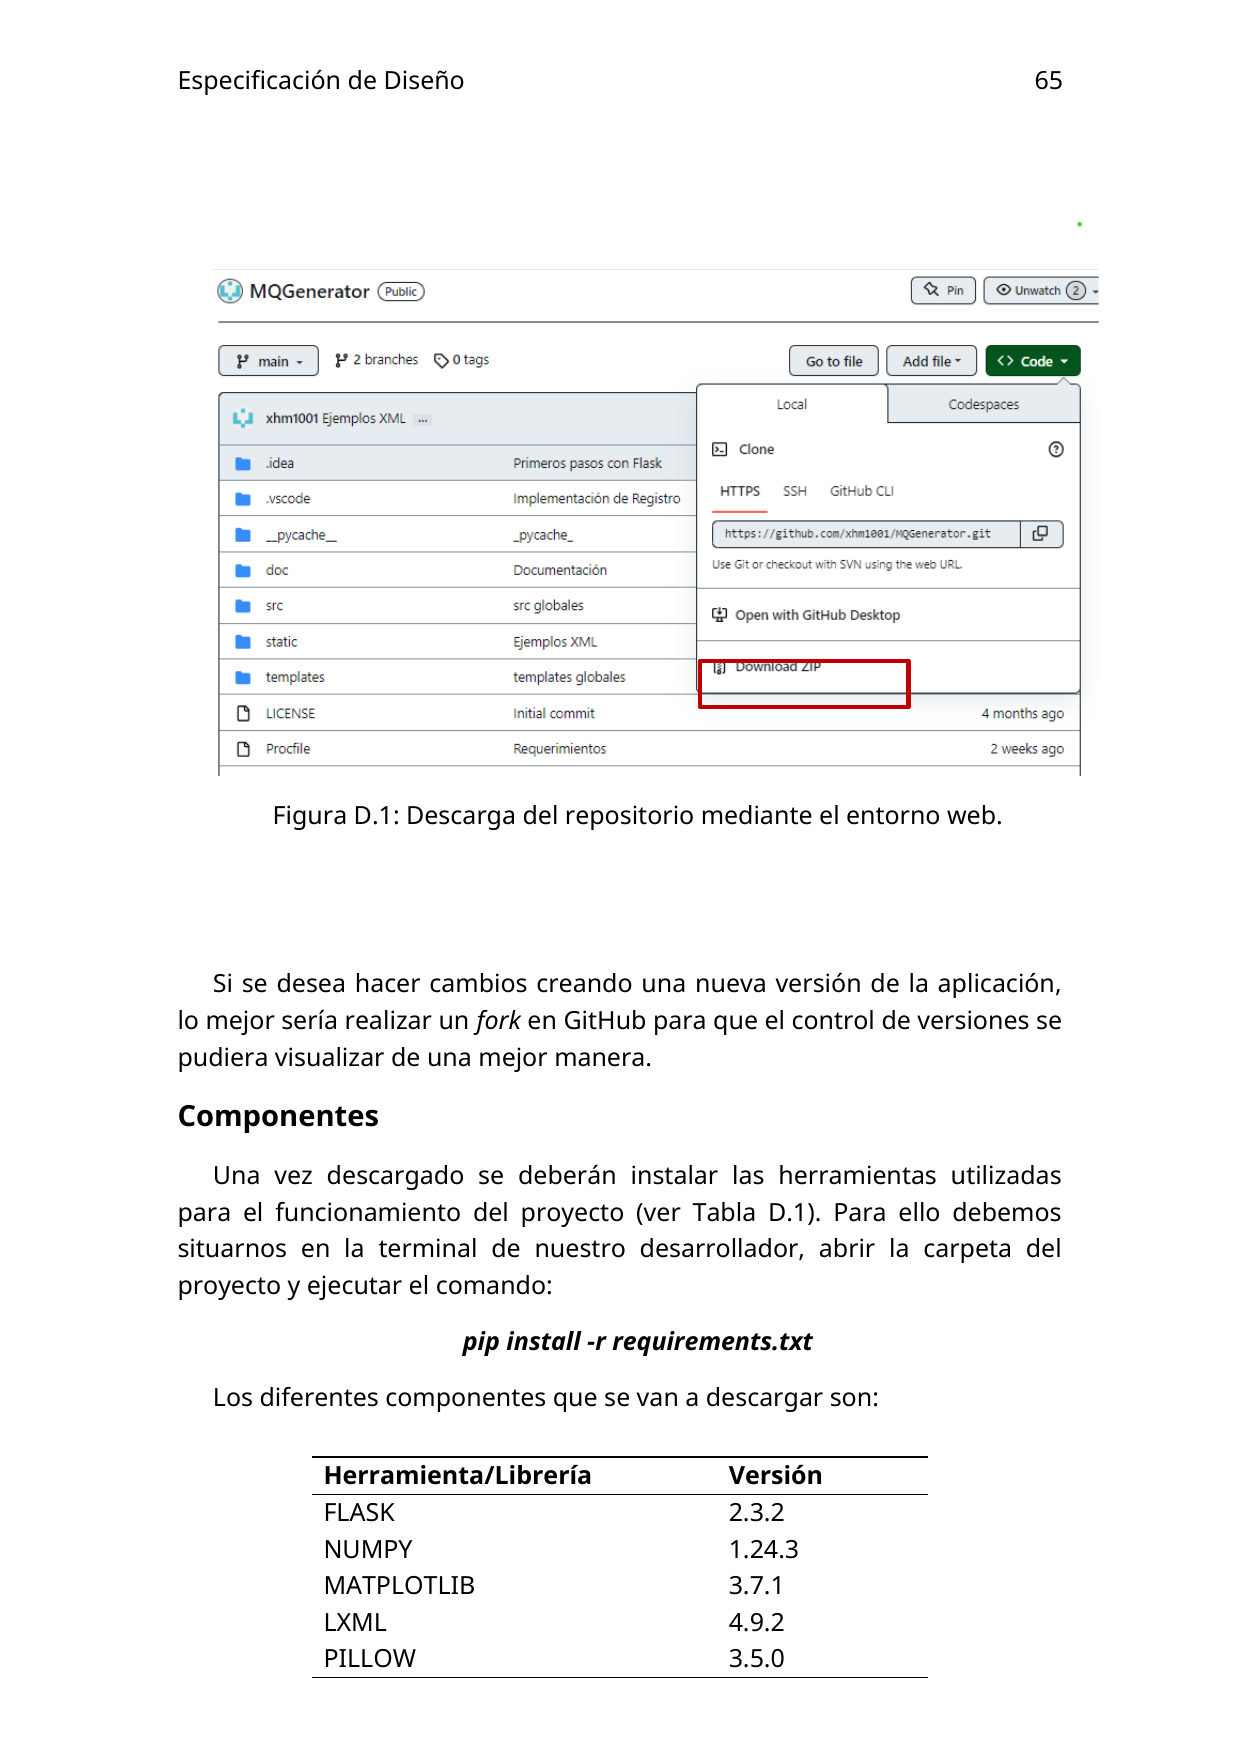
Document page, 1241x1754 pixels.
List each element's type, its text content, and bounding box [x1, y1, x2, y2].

table_cell FLASK [312, 1495, 717, 1531]
table_cell MATPLOTLIB [312, 1568, 717, 1604]
text Los diferentes componentes que se van a descargar son: [177, 1380, 1063, 1414]
table_cell LXML [312, 1604, 717, 1641]
text pip install -r requirements.txt [177, 1324, 1063, 1358]
text Si se desea hacer cambios creando una nueva versión de la aplicación, lo mejor sería realizar un fork en GitHub para que el control de versiones se pudiera visualizar de una mejor manera. [177, 966, 1063, 1073]
table_cell 1.24.3 [717, 1531, 928, 1568]
text Componentes [177, 1095, 1063, 1135]
text Una vez descargado se deberán instalar las herramientas utilizadas para el funcionamiento del proyecto (ver Tabla D.1). Para ello debemos situarnos en la terminal de nuestro desarrollador, abrir la carpeta del proyecto y ejecutar el comando: [177, 1157, 1063, 1302]
picture [212, 221, 1099, 776]
table_header Versión [717, 1458, 928, 1494]
table_cell 3.5.0 [717, 1641, 928, 1677]
table_cell 2.3.2 [717, 1495, 928, 1531]
table_cell 3.7.1 [717, 1568, 928, 1604]
table_cell PILLOW [312, 1641, 717, 1677]
table_header Herramienta/Librería [312, 1458, 717, 1494]
text Figura D.1: Descarga del repositorio mediante el entorno web. [177, 798, 1063, 832]
table_cell 4.9.2 [717, 1604, 928, 1641]
table_cell NUMPY [312, 1531, 717, 1568]
